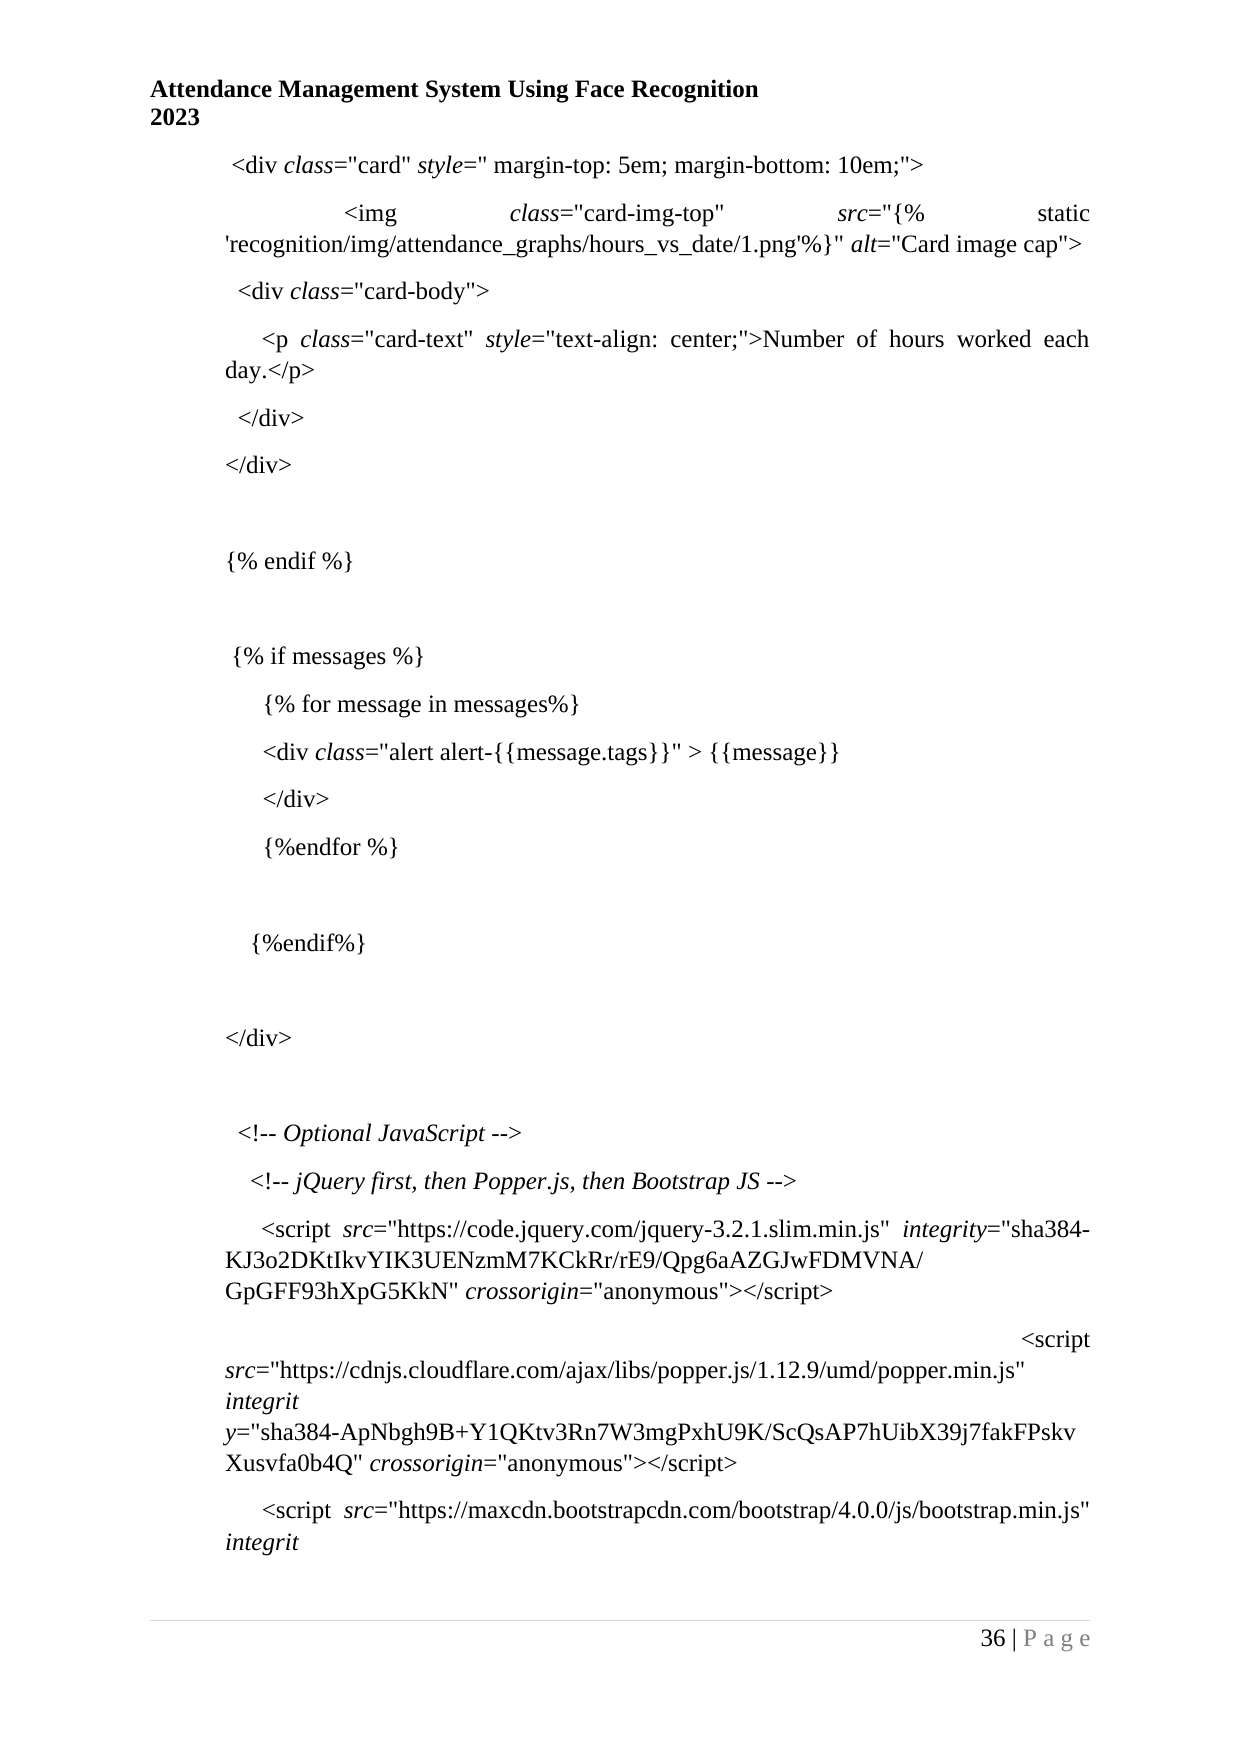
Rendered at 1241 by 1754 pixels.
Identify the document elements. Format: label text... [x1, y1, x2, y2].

text {% endif %} [225, 546, 1090, 575]
text <p class="card-text" style="text-align: center;">Number of hours worked each day.</p> [225, 324, 1090, 384]
text <script src="https://code.jquery.com/jquery-3.2.1.slim.min.js" integrity="sha384-KJ3o2DKtIkvYIK3UENzmM7KCkRr/rE9/Qpg6aAZGJwFDMVNA/GpGFF93hXpG5KkN" crossorigin="anonymous"></script> [225, 1214, 1090, 1305]
text </div> [225, 403, 1090, 432]
text {% for message in messages%} [225, 689, 1090, 718]
text <!-- Optional JavaScript --> [225, 1118, 1090, 1147]
text {%endif%} [225, 928, 1090, 956]
text </div> [225, 451, 1090, 479]
text <script src="https://cdnjs.cloudflare.com/ajax/libs/popper.js/1.12.9/umd/popper.min.js" integrity="sha384-ApNbgh9B+Y1QKtv3Rn7W3mgPxhU9K/ScQsAP7hUibX39j7fakFPskvXusvfa0b4Q" crossorigin="anonymous"></script> [225, 1324, 1090, 1477]
text <div class="alert alert-{{message.tags}}" > {{message}} [225, 737, 1090, 766]
text <div class="card-body"> [225, 276, 1090, 305]
text <img class="card-img-top" src="{% static 'recognition/img/attendance_graphs/hours_vs_date/1.png'%}" alt="Card image cap"> [225, 198, 1090, 257]
text </div> [225, 784, 1090, 813]
text {%endfor %} [225, 832, 1090, 861]
text <!-- jQuery first, then Popper.js, then Bootstrap JS --> [225, 1166, 1090, 1195]
text <div class="card" style=" margin-top: 5em; margin-bottom: 10em;"> [225, 150, 1090, 179]
text </div> [225, 1023, 1090, 1052]
text {% if messages %} [225, 641, 1090, 670]
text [225, 1496, 1090, 1555]
